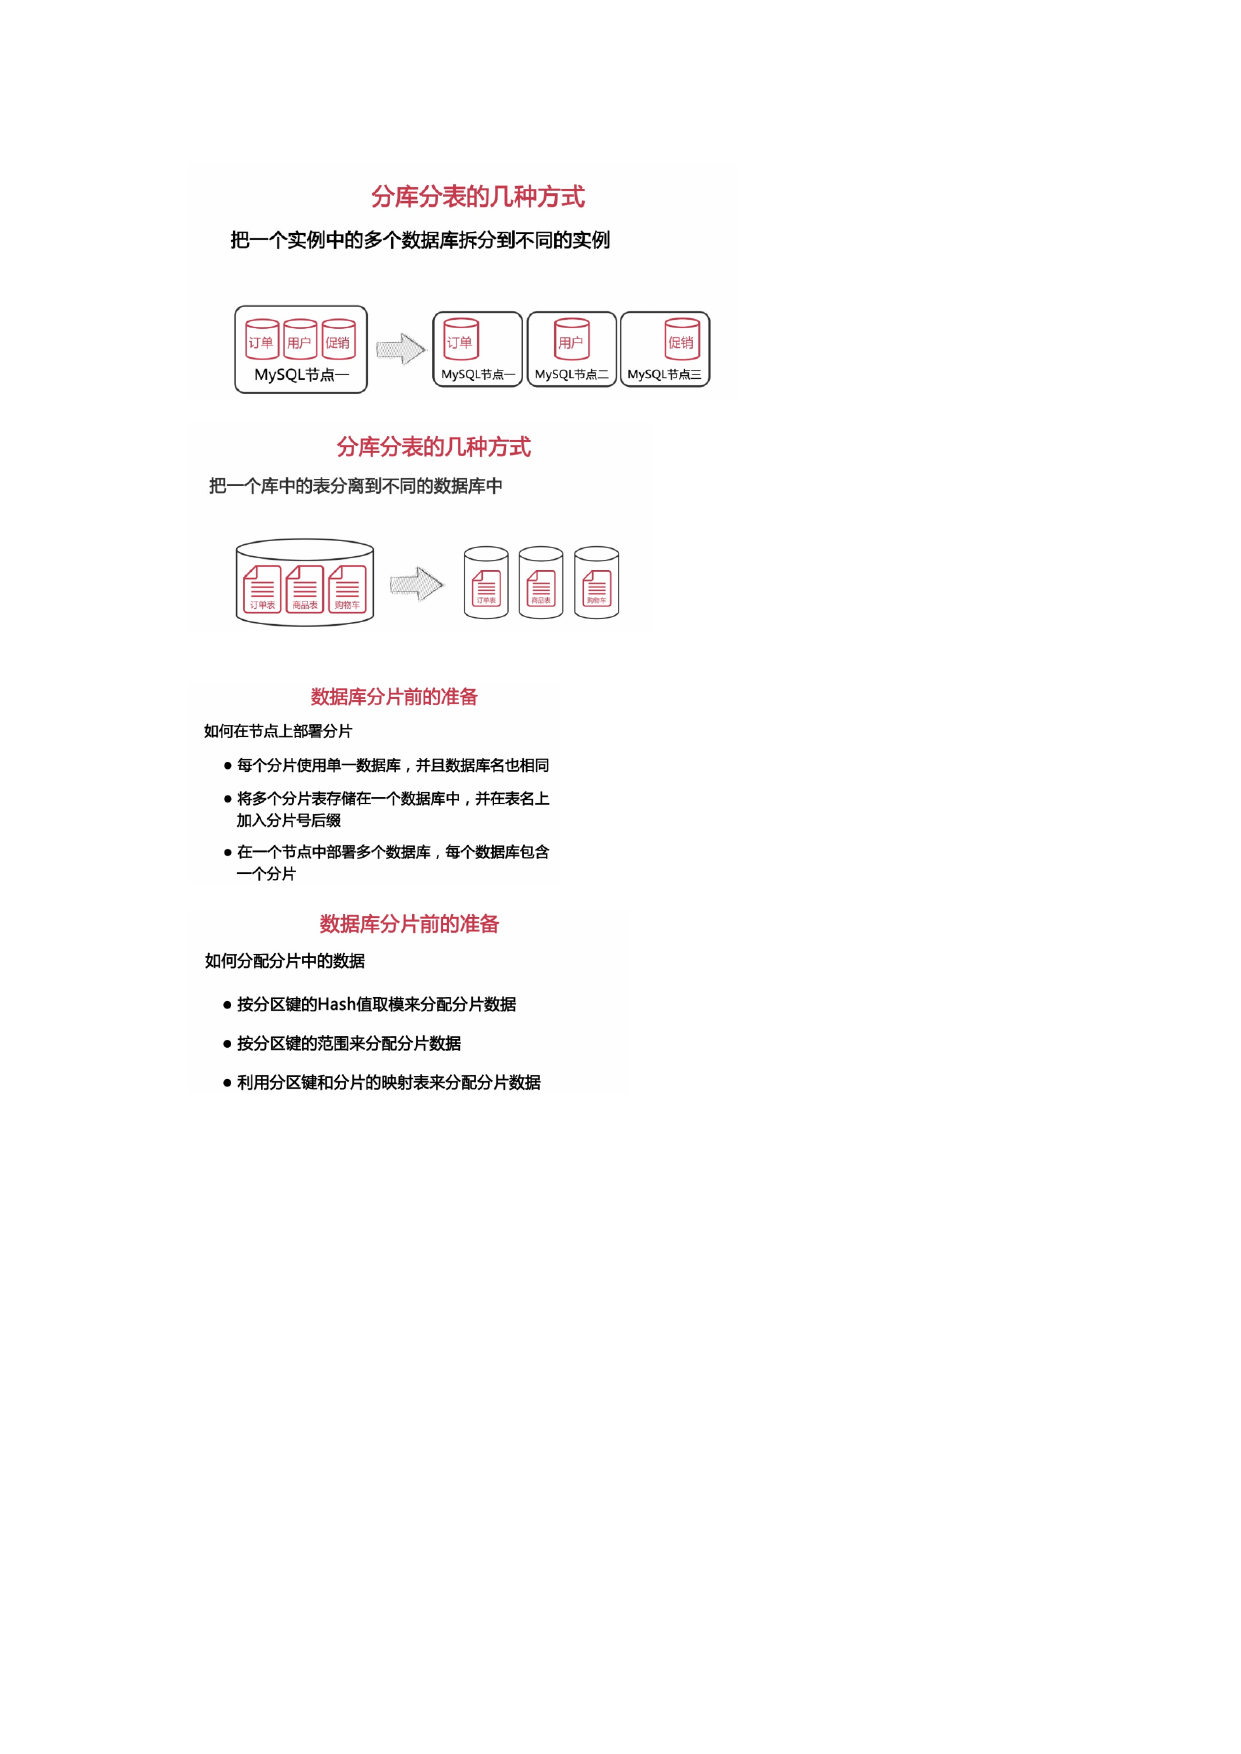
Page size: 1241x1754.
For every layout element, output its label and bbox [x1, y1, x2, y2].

picture [187, 422, 652, 631]
picture [187, 682, 560, 884]
picture [187, 162, 739, 399]
picture [187, 909, 629, 1094]
